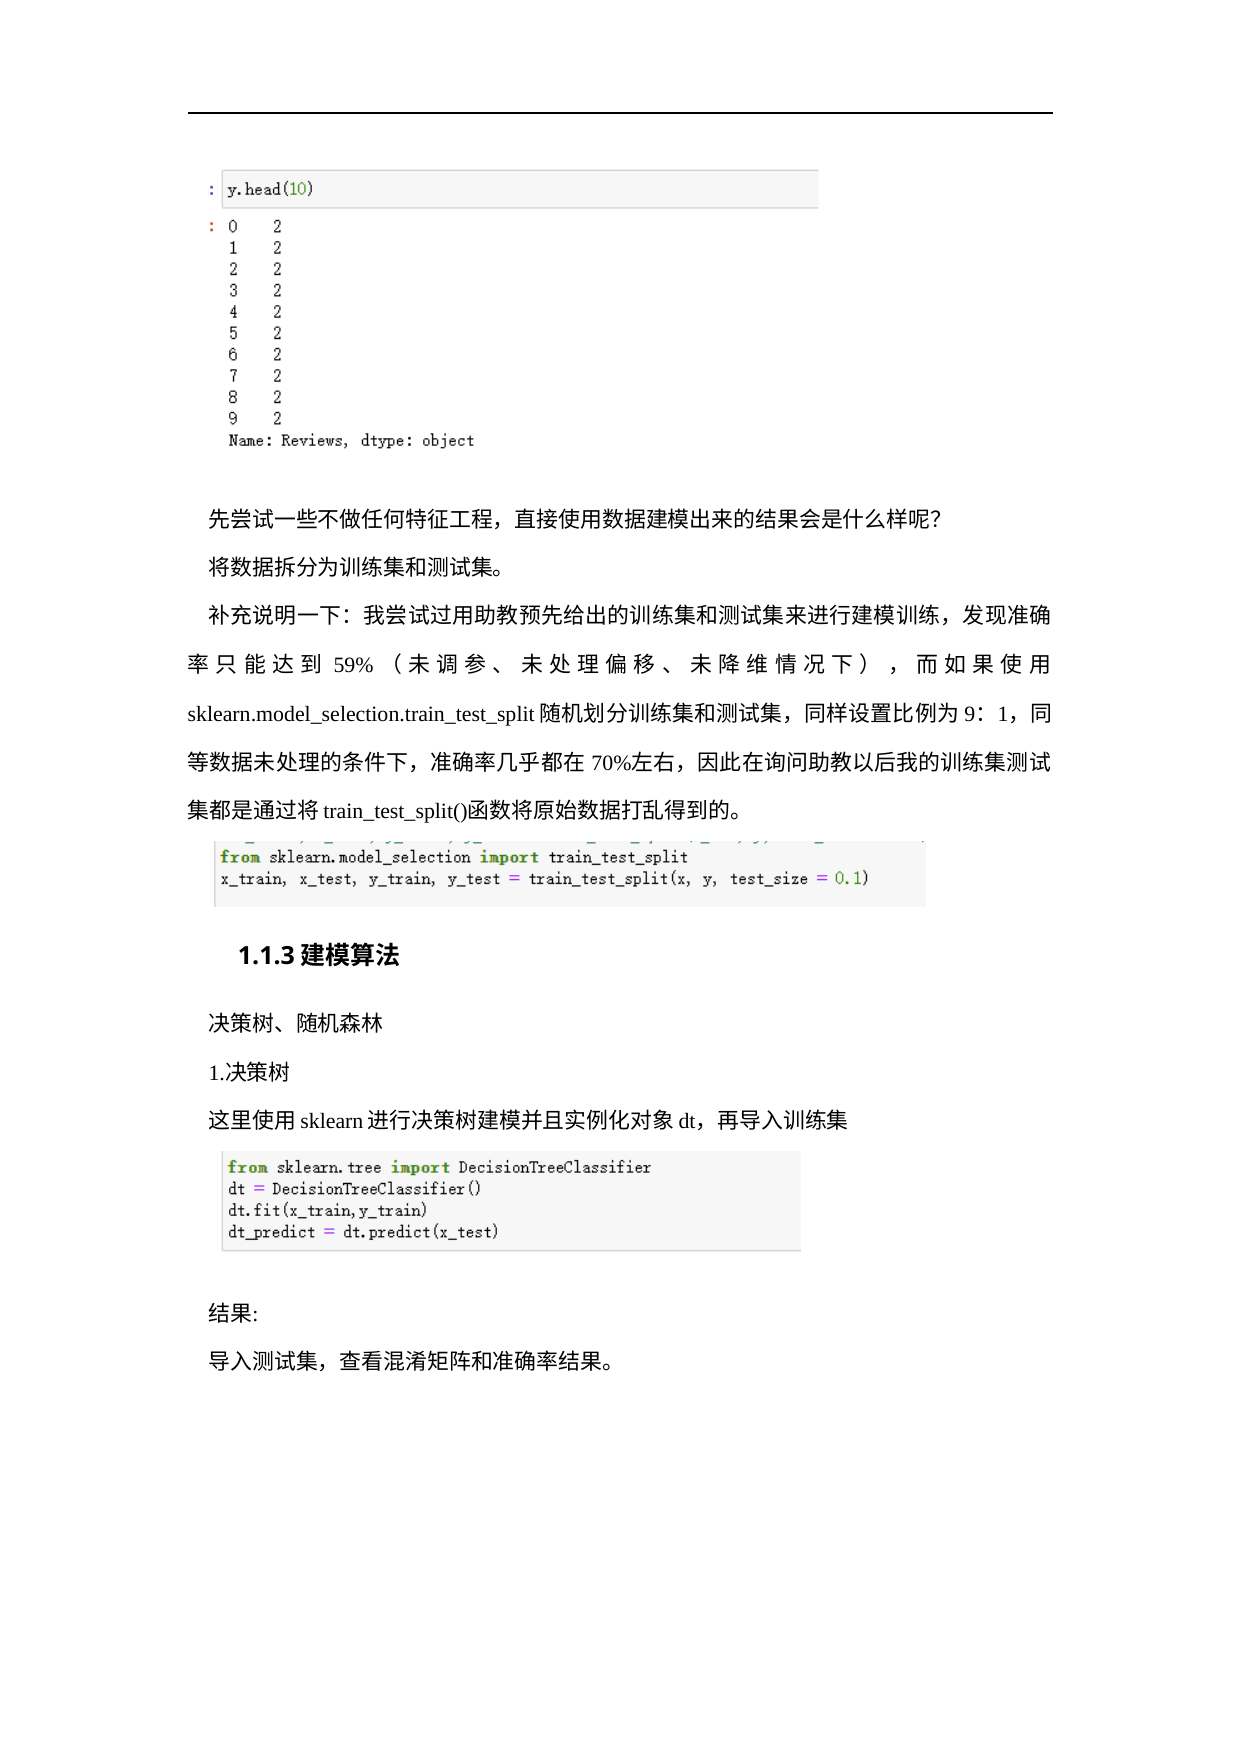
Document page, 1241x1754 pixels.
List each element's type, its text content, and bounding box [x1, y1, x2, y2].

picture [208, 841, 926, 907]
text 这里使用sklearn进行决策树建模并且实例化对象dt，再导入训练集 [187, 1103, 1053, 1135]
subtitle 1.1.3建模算法 [187, 921, 1053, 986]
picture [208, 1151, 801, 1254]
text 补充说明一下：我尝试过用助教预先给出的训练集和测试集来进行建模训练，发现准确率只能达到59%（未调参、未处理偏移、未降维情况下），而如果使用sklearn.model_selection.train_test_split随机划分训练集和测试集，同样设置比例为9：1，同等数据未处理的条件下，准确率几乎都在70%左右，因此在询问助教以后我的训练集测试集都是通过将train_test_split()函数将原始数据打乱得到的。 [187, 598, 1053, 826]
text 将数据拆分为训练集和测试集。 [187, 550, 1053, 582]
text 决策树、随机森林 [187, 1006, 1053, 1038]
text 导入测试集，查看混淆矩阵和准确率结果。 [187, 1344, 1053, 1376]
text 结果: [187, 1295, 1053, 1328]
text 先尝试一些不做任何特征工程，直接使用数据建模出来的结果会是什么样呢？ [187, 501, 1053, 534]
text 1.决策树 [187, 1054, 1053, 1087]
picture [208, 162, 819, 471]
